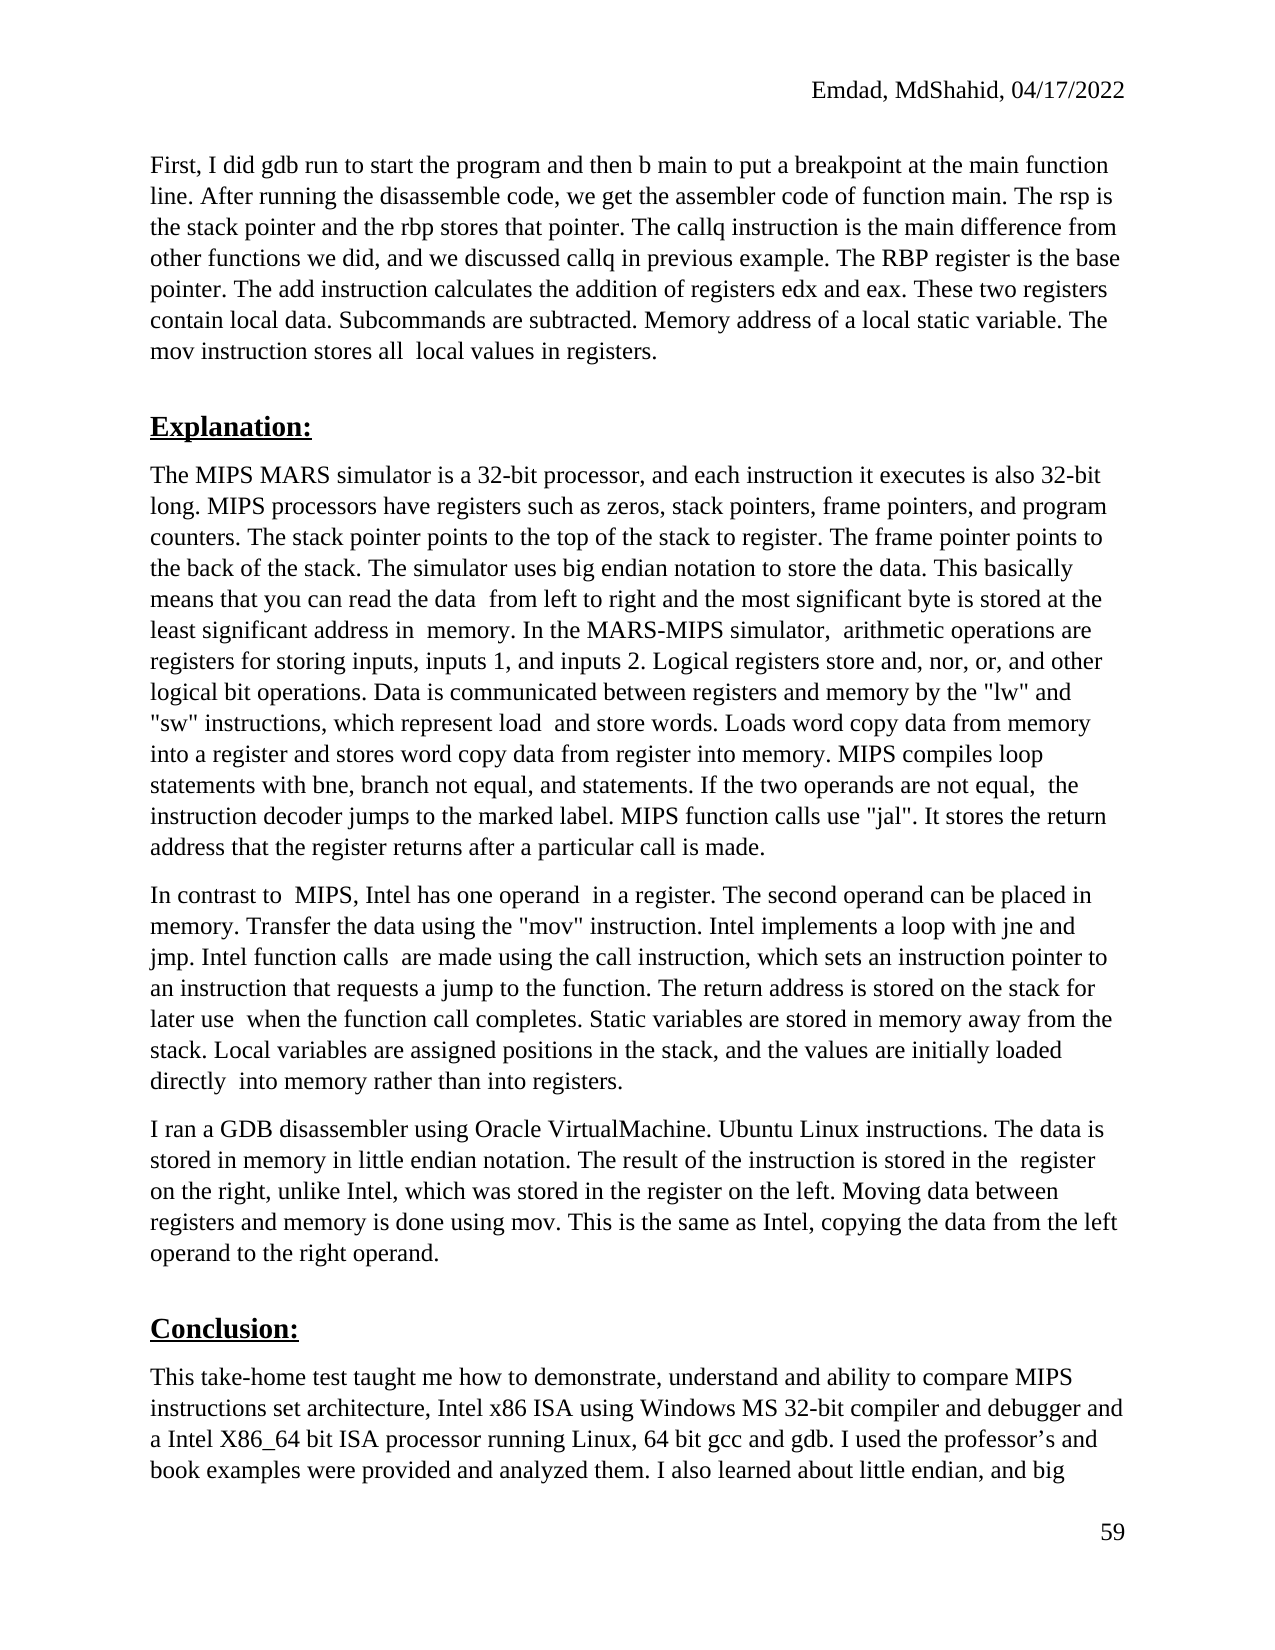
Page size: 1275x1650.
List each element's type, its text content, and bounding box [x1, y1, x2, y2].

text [150, 1362, 1125, 1484]
subtitle Explanation: [150, 409, 1125, 442]
text First, I did gdb run to start the program and then b main to put a breakpoint at the main function line. After running the disassemble code, we get the assembler code of function main. The rsp is the stack pointer and the rbp stores that pointer. The callq instruction is the main difference from other functions we did, and we discussed callq in previous example. The RBP register is the base pointer. The add instruction calculates the addition of registers edx and eax. These two registers contain local data. Subcommands are subtracted. Memory address of a local static variable. The mov instruction stores all local values ​​in registers. [150, 150, 1125, 365]
text I ran a GDB disassembler using Oracle VirtualMachine. Ubuntu Linux instructions. The data is stored in memory in little endian notation. The result of the instruction is stored in the register on the right, unlike Intel, which was stored in the register on the left. Moving data between registers and memory is done using mov. This is the same as Intel, copying the data from the left operand to the right operand. [150, 1114, 1125, 1267]
subtitle Conclusion: [150, 1311, 1125, 1344]
text The MIPS MARS simulator is a 32-bit processor, and each instruction it executes is also 32-bit long. MIPS processors have registers such as zeros, stack pointers, frame pointers, and program counters. The stack pointer points to the top of the stack to register. The frame pointer points to the back of the stack. The simulator uses big endian notation to store the data. This basically means that you can read the data from left to right and the most significant byte is stored at the least significant address in memory. In the MARS-MIPS simulator, arithmetic operations are registers for storing inputs, inputs 1, and inputs 2. Logical registers store and, nor, or, and other logical bit operations. Data is communicated between registers and memory by the "lw" and "sw" instructions, which represent load and store words. Loads word copy data from memory into a register and stores word copy data from register into memory. MIPS compiles loop statements with bne, branch not equal, and statements. If the two operands are not equal, the instruction decoder jumps to the marked label. MIPS function calls use "jal". It stores the return address that the register returns after a particular call is made. [150, 460, 1125, 861]
text In contrast to MIPS, Intel has one operand in a register. The second operand can be placed in memory. Transfer the data using the "mov" instruction. Intel implements a loop with jne and jmp. Intel function calls are made using the call instruction, which sets an instruction pointer to an instruction that requests a jump to the function. The return address is stored on the stack for later use when the function call completes. Static variables are stored in memory away from the stack. Local variables are assigned positions in the stack, and the values ​​are initially loaded directly into memory rather than into registers. [150, 880, 1125, 1095]
